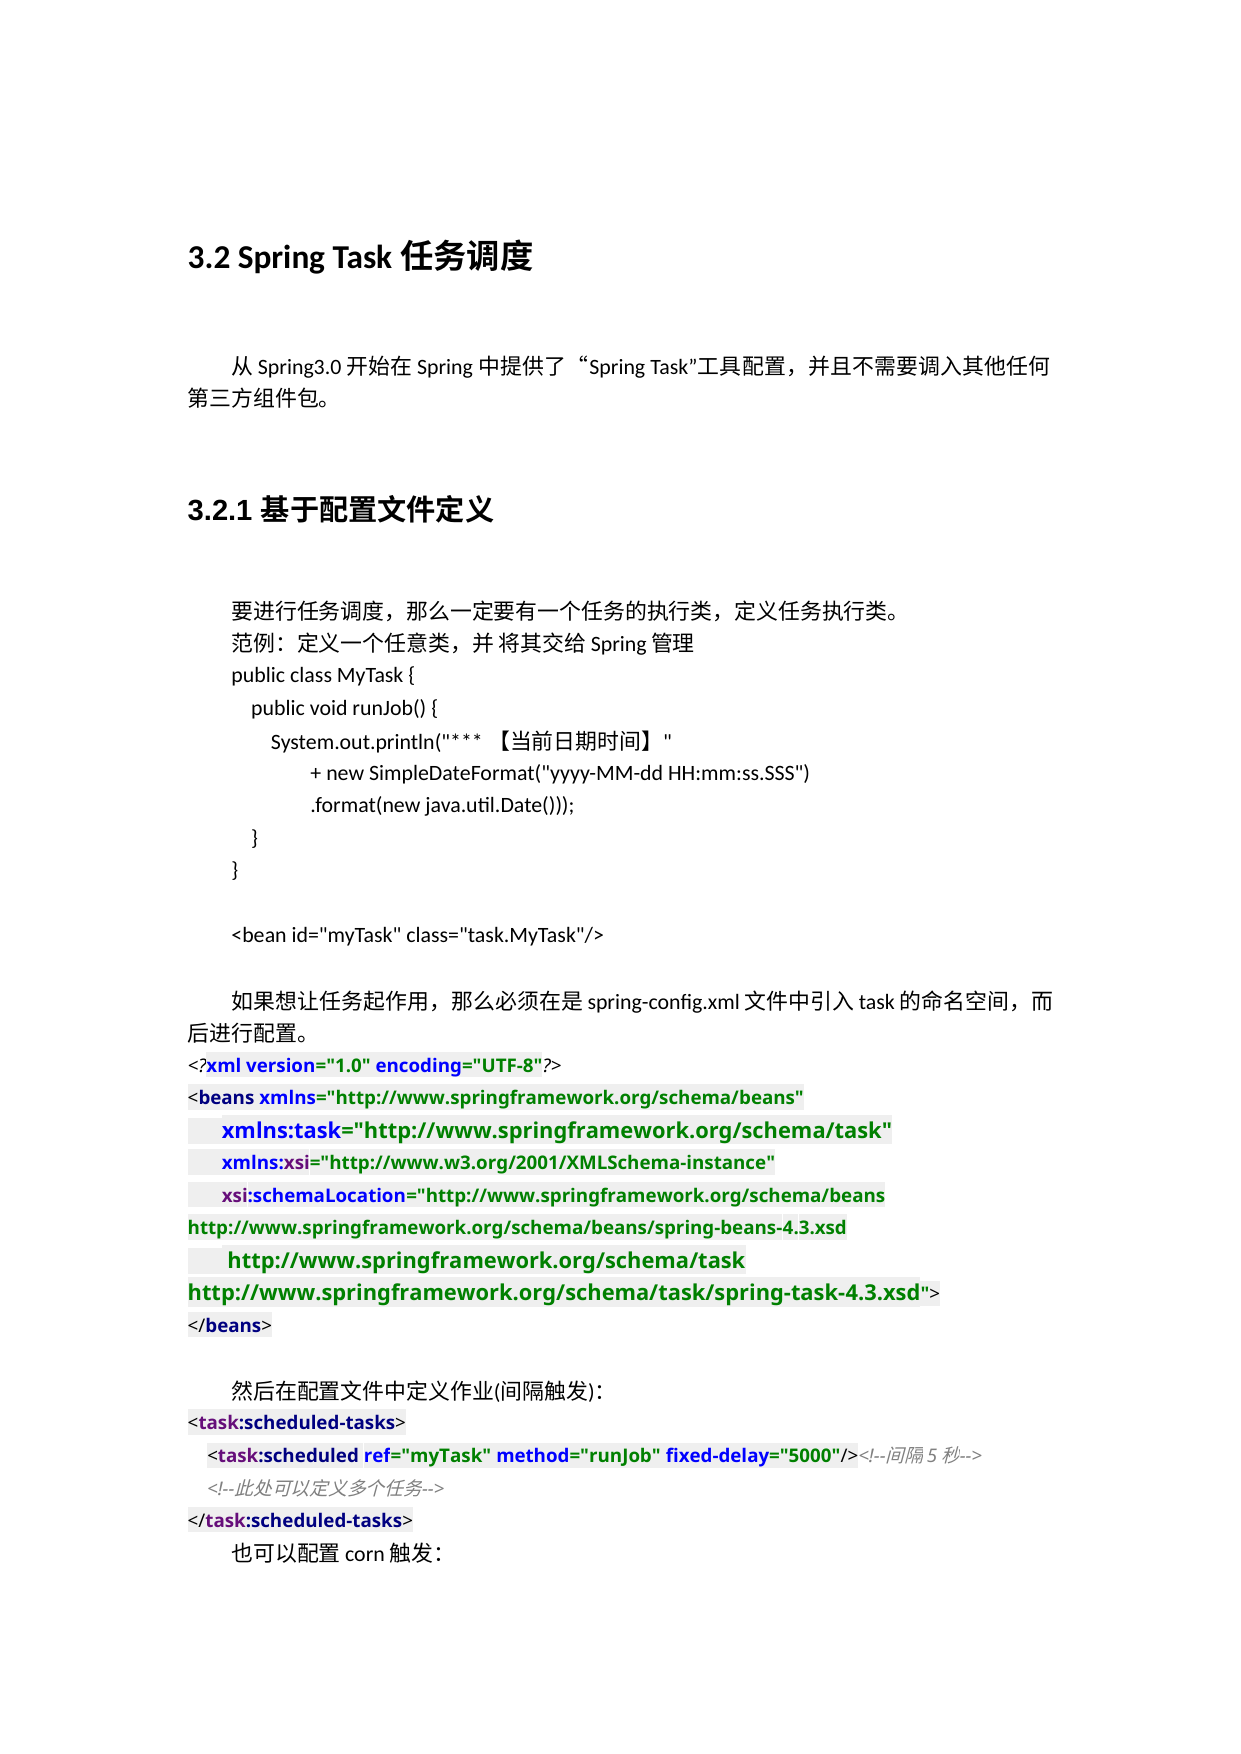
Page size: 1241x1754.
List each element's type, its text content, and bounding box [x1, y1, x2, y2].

text } [187, 853, 1053, 886]
text public void runJob() { [187, 691, 1053, 723]
text 也可以配置corn触发： [187, 1536, 1053, 1568]
text 然后在配置文件中定义作业(间隔触发)： [187, 1373, 1053, 1406]
text 从Spring3.0开始在Spring 中提供了“Spring Task”工具配置，并且不需要调入其他任何第三方组件包。 [187, 348, 1053, 413]
text + new SimpleDateFormat("yyyy-MM-dd HH:mm:ss.SSS") [187, 756, 1053, 788]
text .format(new java.util.Date())); [187, 788, 1053, 821]
subtitle 3.2.1 基于配置文件定义 [187, 475, 1053, 540]
text 要进行任务调度，那么一定要有一个任务的执行类，定义任务执行类。 [187, 593, 1053, 626]
text } [187, 821, 1053, 853]
text <?xml version="1.0" encoding="UTF-8"?> <beans xmlns="http://www.springframework.org/schema/beans" xmlns:task="http://www.springframework.org/schema/task" xmlns:xsi="http://www.w3.org/2001/XMLSchema-instance" xsi:schemaLocation="http://www.springframework.org/schema/beans http://www.springframework.org/schema/beans/spring-beans-4.3.xsd http://www.springframework.org/schema/task http://www.springframework.org/schema/task/spring-task-4.3.xsd"> </beans> [187, 1048, 1053, 1341]
text public class MyTask { [187, 658, 1053, 691]
text <task:scheduled-tasks> <task:scheduled ref="myTask" method="runJob" fixed-delay="5000"/><!--间隔5秒--> <!--此处可以定义多个任务--> </task:scheduled-tasks> [187, 1406, 1053, 1536]
subtitle 3.2 Spring Task 任务调度 [187, 222, 1053, 287]
text System.out.println("*** 【当前日期时间】" [187, 723, 1053, 756]
text <bean id="myTask" class="task.MyTask"/> [187, 918, 1053, 951]
text 范例：定义一个任意类，并 将其交给Spring管理 [187, 626, 1053, 658]
text 如果想让任务起作用，那么必须在是spring-config.xml文件中引入task的命名空间，而后进行配置。 [187, 983, 1053, 1048]
